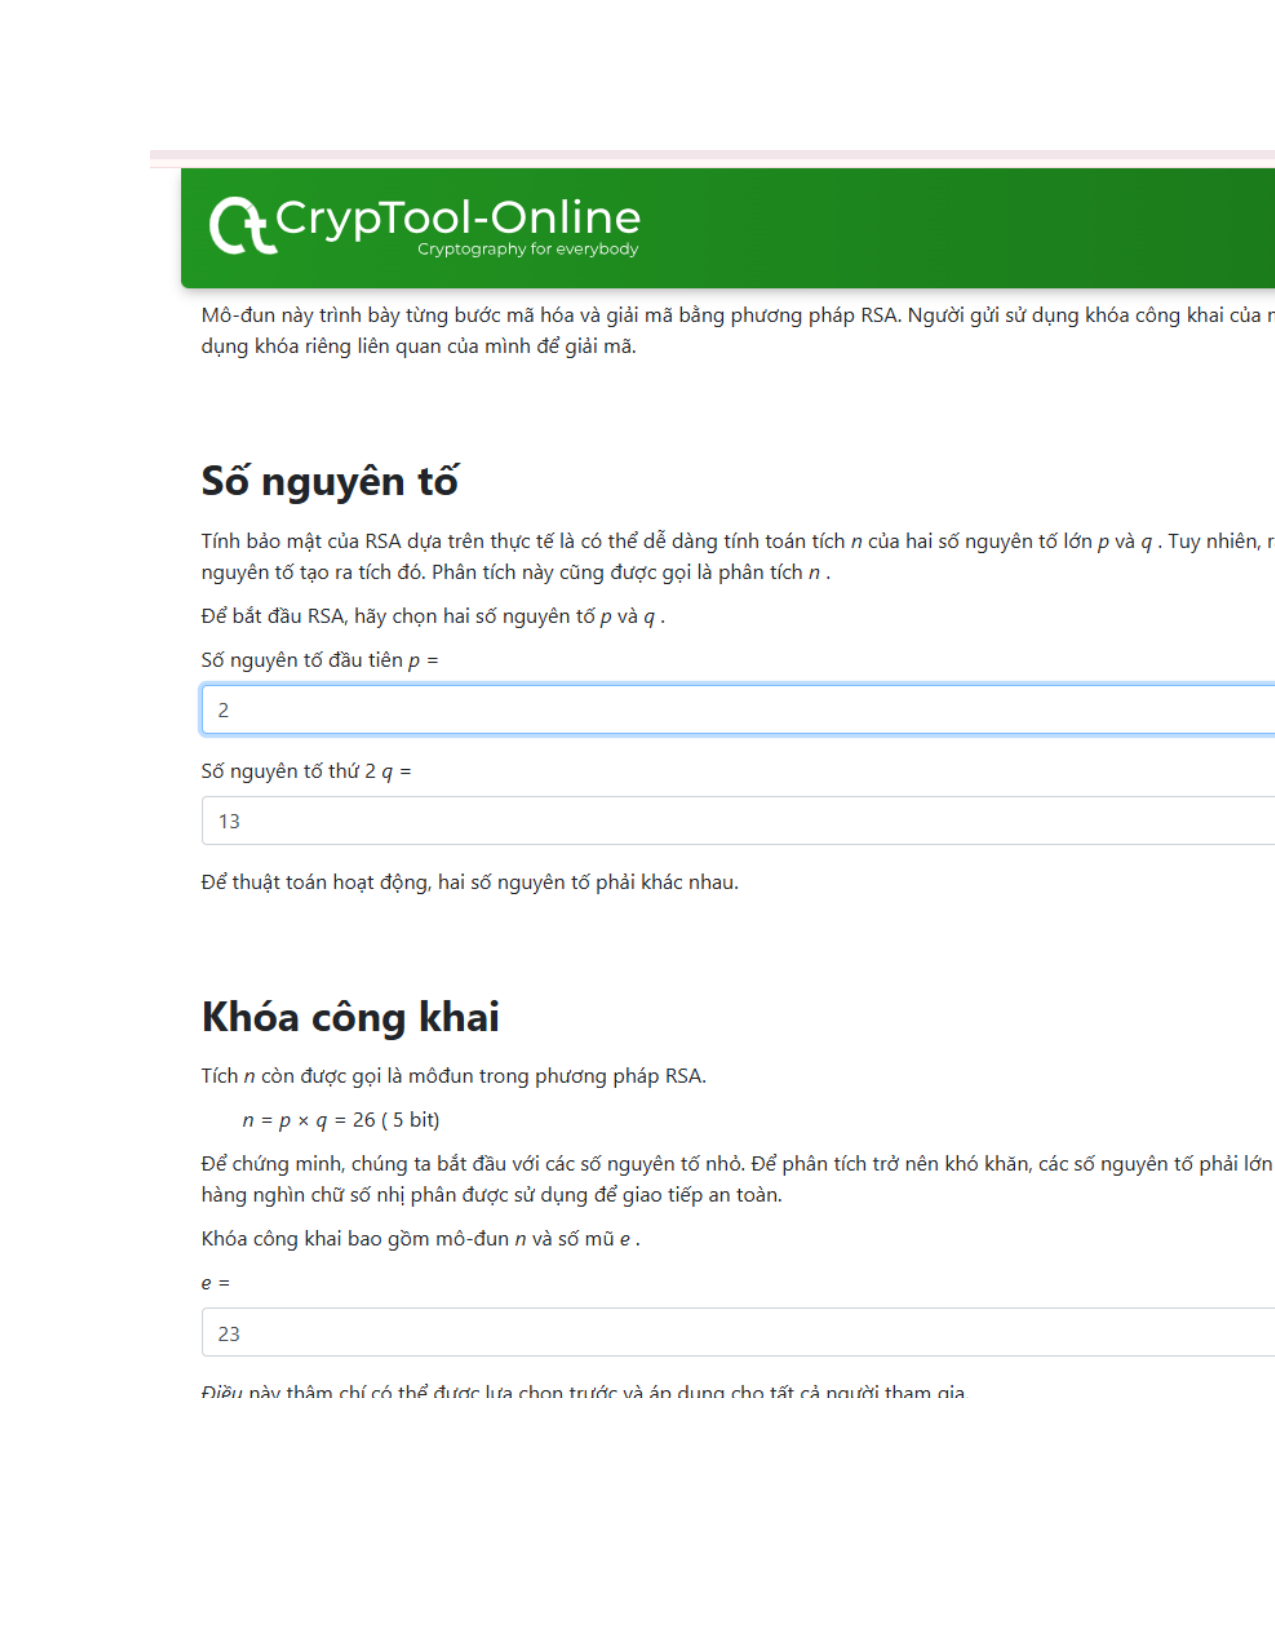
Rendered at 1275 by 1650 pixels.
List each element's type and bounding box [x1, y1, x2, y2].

picture [150, 150, 1275, 1398]
